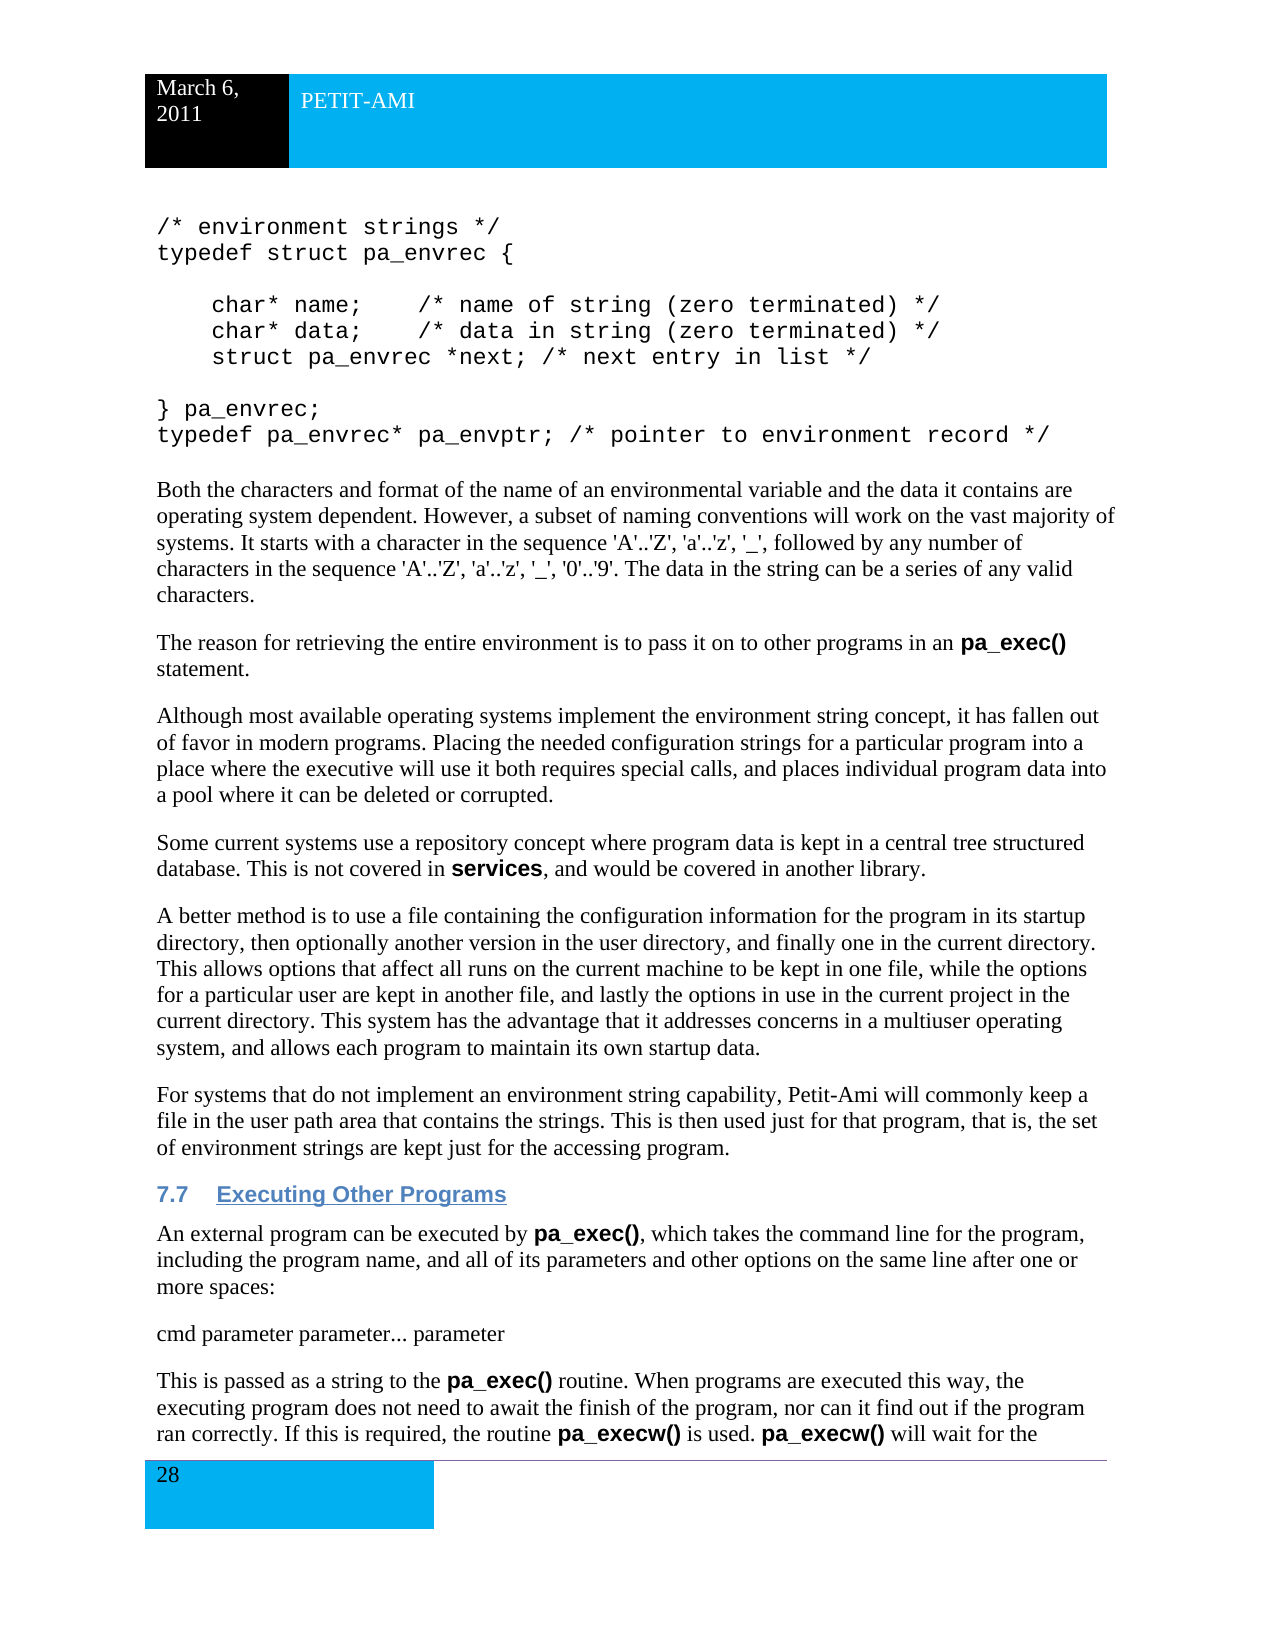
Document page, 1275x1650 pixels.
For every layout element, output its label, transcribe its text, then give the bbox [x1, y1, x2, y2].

subtitle Executing Other Programs [156, 1181, 1118, 1207]
text cmd parameter parameter... parameter [156, 1320, 1118, 1346]
text char* name; /* name of string (zero terminated) */ [156, 294, 1118, 319]
text typedef pa_envrec* pa_envptr; /* pointer to environment record */ [156, 424, 1118, 450]
text A better method is to use a file containing the configuration information for the program in its startup directory, then optionally another version in the user directory, and finally one in the current directory. This allows options that affect all runs on the current machine to be kept in one file, while the options for a particular user are kept in another file, and lastly the options in use in the current project in the current directory. This system has the advantage that it addresses concerns in a multiuser operating system, and allows each program to maintain its own startup data. [156, 902, 1118, 1060]
text char* data; /* data in string (zero terminated) */ [156, 319, 1118, 346]
text } pa_envrec; [156, 398, 1118, 424]
text Although most available operating systems implement the environment string concept, it has fallen out of favor in modern programs. Placing the needed configuration strings for a particular program into a place where the executive will use it both requires special calls, and places individual program data into a pool where it can be deleted or corrupted. [156, 702, 1118, 808]
text Some current systems use a repository concept where program data is kept in a central tree structured database. This is not covered in services, and would be covered in another library. [156, 828, 1118, 881]
text For systems that do not implement an environment string capability, Petit-Ami will commonly keep a file in the user path area that contains the strings. This is then used just for that program, that is, the set of environment strings are kept just for the accessing program. [156, 1081, 1118, 1160]
text An external program can be executed by pa_exec(), which takes the command line for the program, including the program name, and all of its parameters and other options on the same line after one or more spaces: [156, 1220, 1118, 1299]
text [156, 1367, 1118, 1446]
text /* environment strings */ [156, 215, 1118, 241]
text struct pa_envrec *next; /* next entry in list */ [156, 346, 1118, 371]
text Both the characters and format of the name of an environmental variable and the data it contains are operating system dependent. However, a subset of naming conventions will work on the vast majority of systems. It starts with a character in the sequence 'A'..'Z', 'a'..'z', '_', followed by any number of characters in the sequence 'A'..'Z', 'a'..'z', '_', '0'..'9'. The data in the string can be a series of any valid characters. [156, 476, 1118, 608]
text typedef struct pa_envrec { [156, 241, 1118, 267]
text The reason for retrieving the entire environment is to pass it on to other programs in an pa_exec() statement. [156, 629, 1118, 681]
